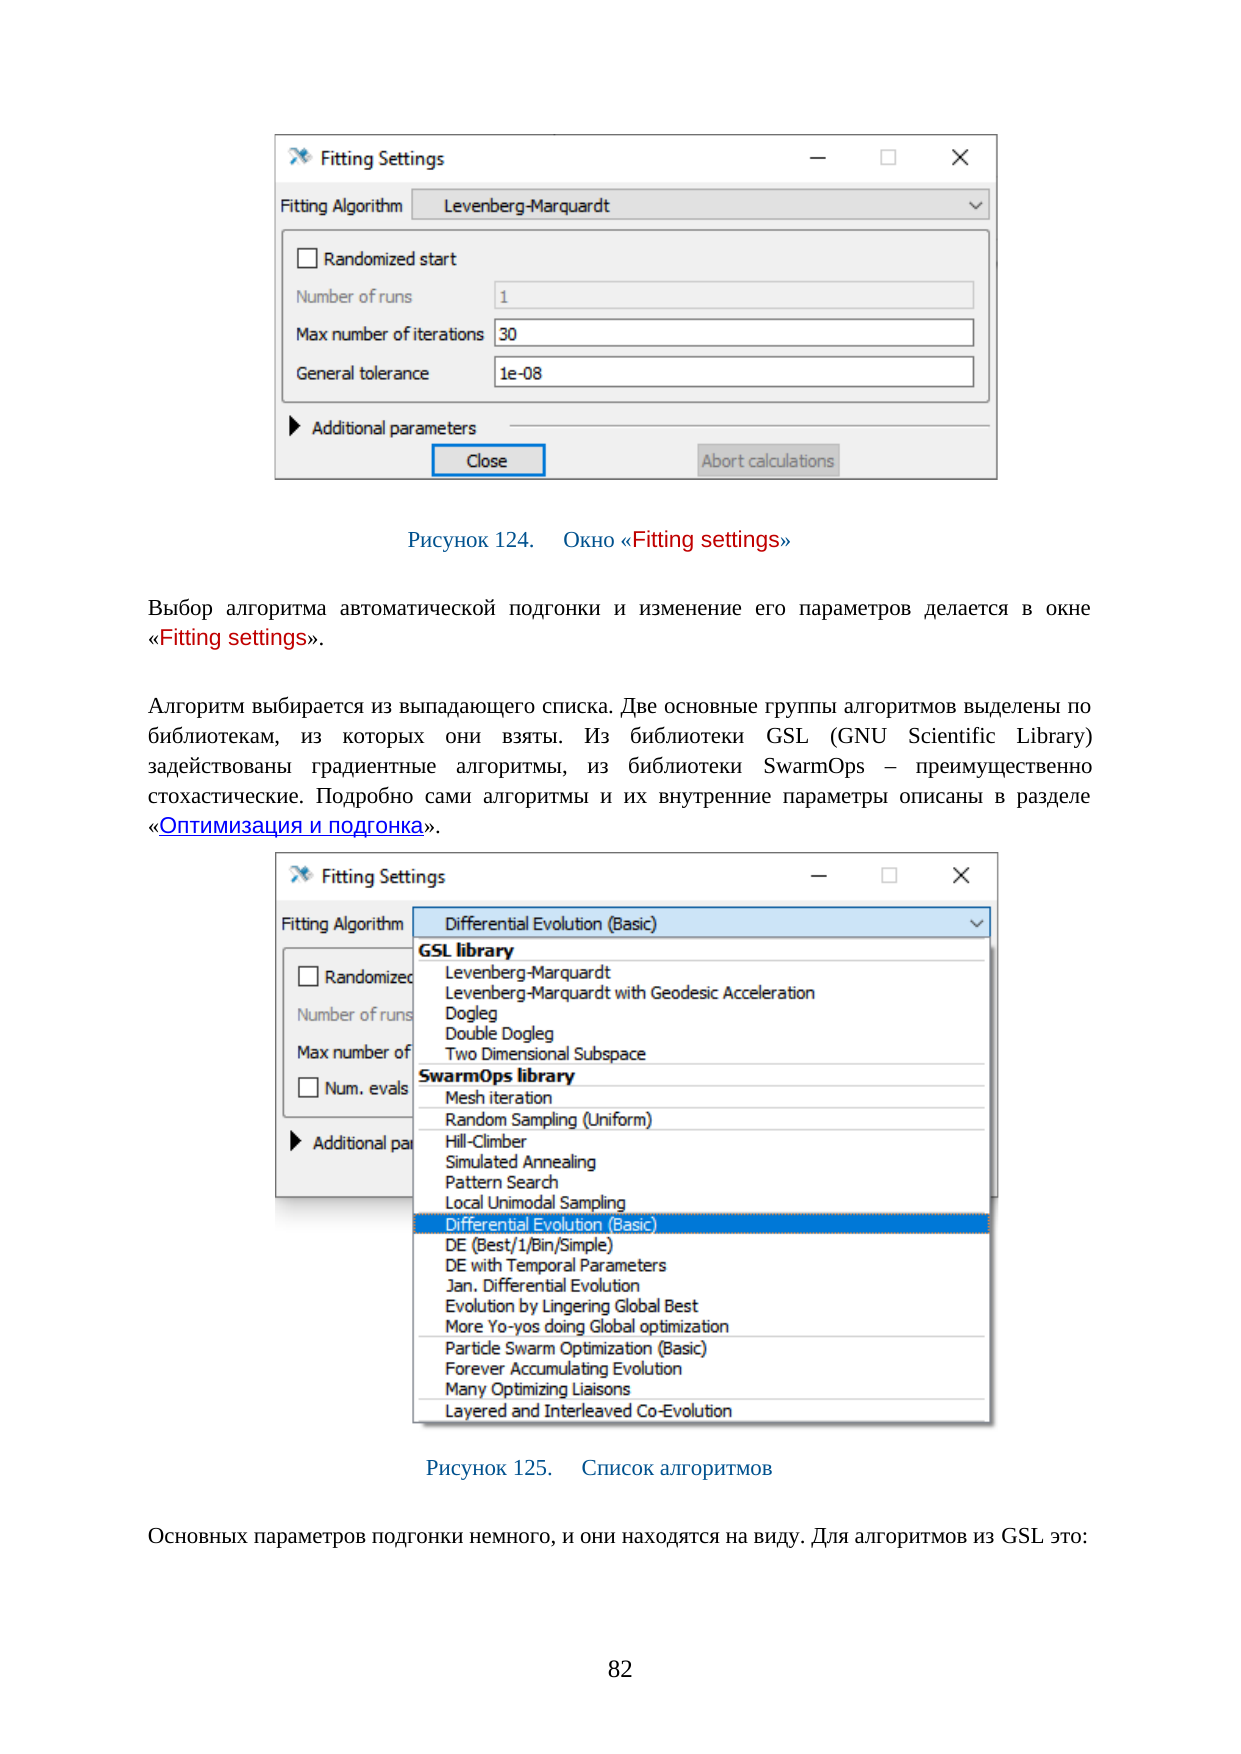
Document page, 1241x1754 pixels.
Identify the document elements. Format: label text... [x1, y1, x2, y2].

picture [274, 134, 998, 480]
text Алгоритм выбирается из выпадающего списка. Две основные группы алгоритмов выделены по библиотекам, из которых они взяты. Из библиотеки GSL (GNU Scientific Library) задействованы градиентные алгоритмы, из библиотеки SwarmOps – преимущественно стохастические. Подробно сами алгоритмы и их внутренние параметры описаны в разделе «Оптимизация и подгонка». [148, 692, 1093, 839]
text Основных параметров подгонки немного, и они находятся на виду. Для алгоритмов из GSL это: [148, 1522, 1093, 1548]
text Выбор алгоритма автоматической подгонки и изменение его параметров делается в окне «Fitting settings». [148, 593, 1093, 650]
picture [275, 852, 999, 1433]
